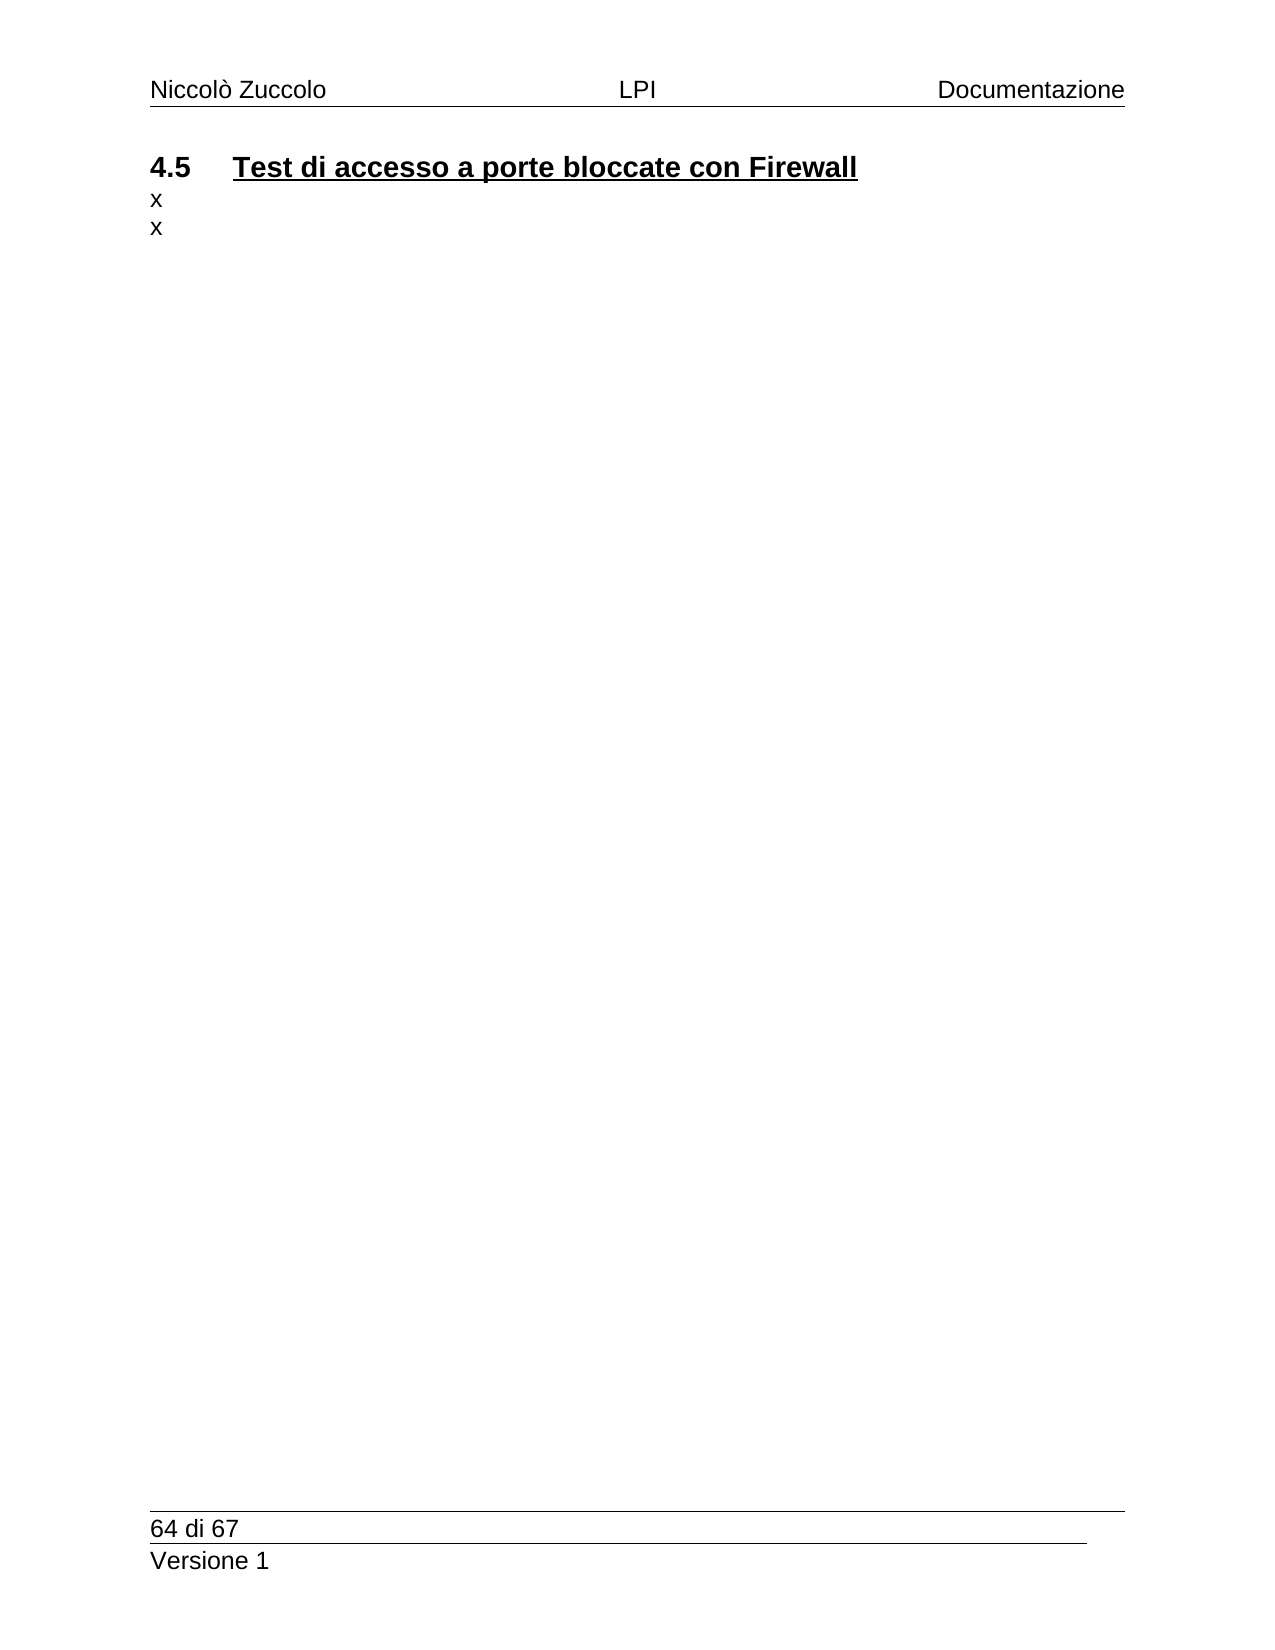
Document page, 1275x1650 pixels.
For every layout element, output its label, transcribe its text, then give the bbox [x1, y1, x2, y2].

text x [150, 212, 1125, 241]
text Test di accesso a porte bloccate con Firewall [150, 150, 1125, 183]
text x [150, 183, 1125, 212]
